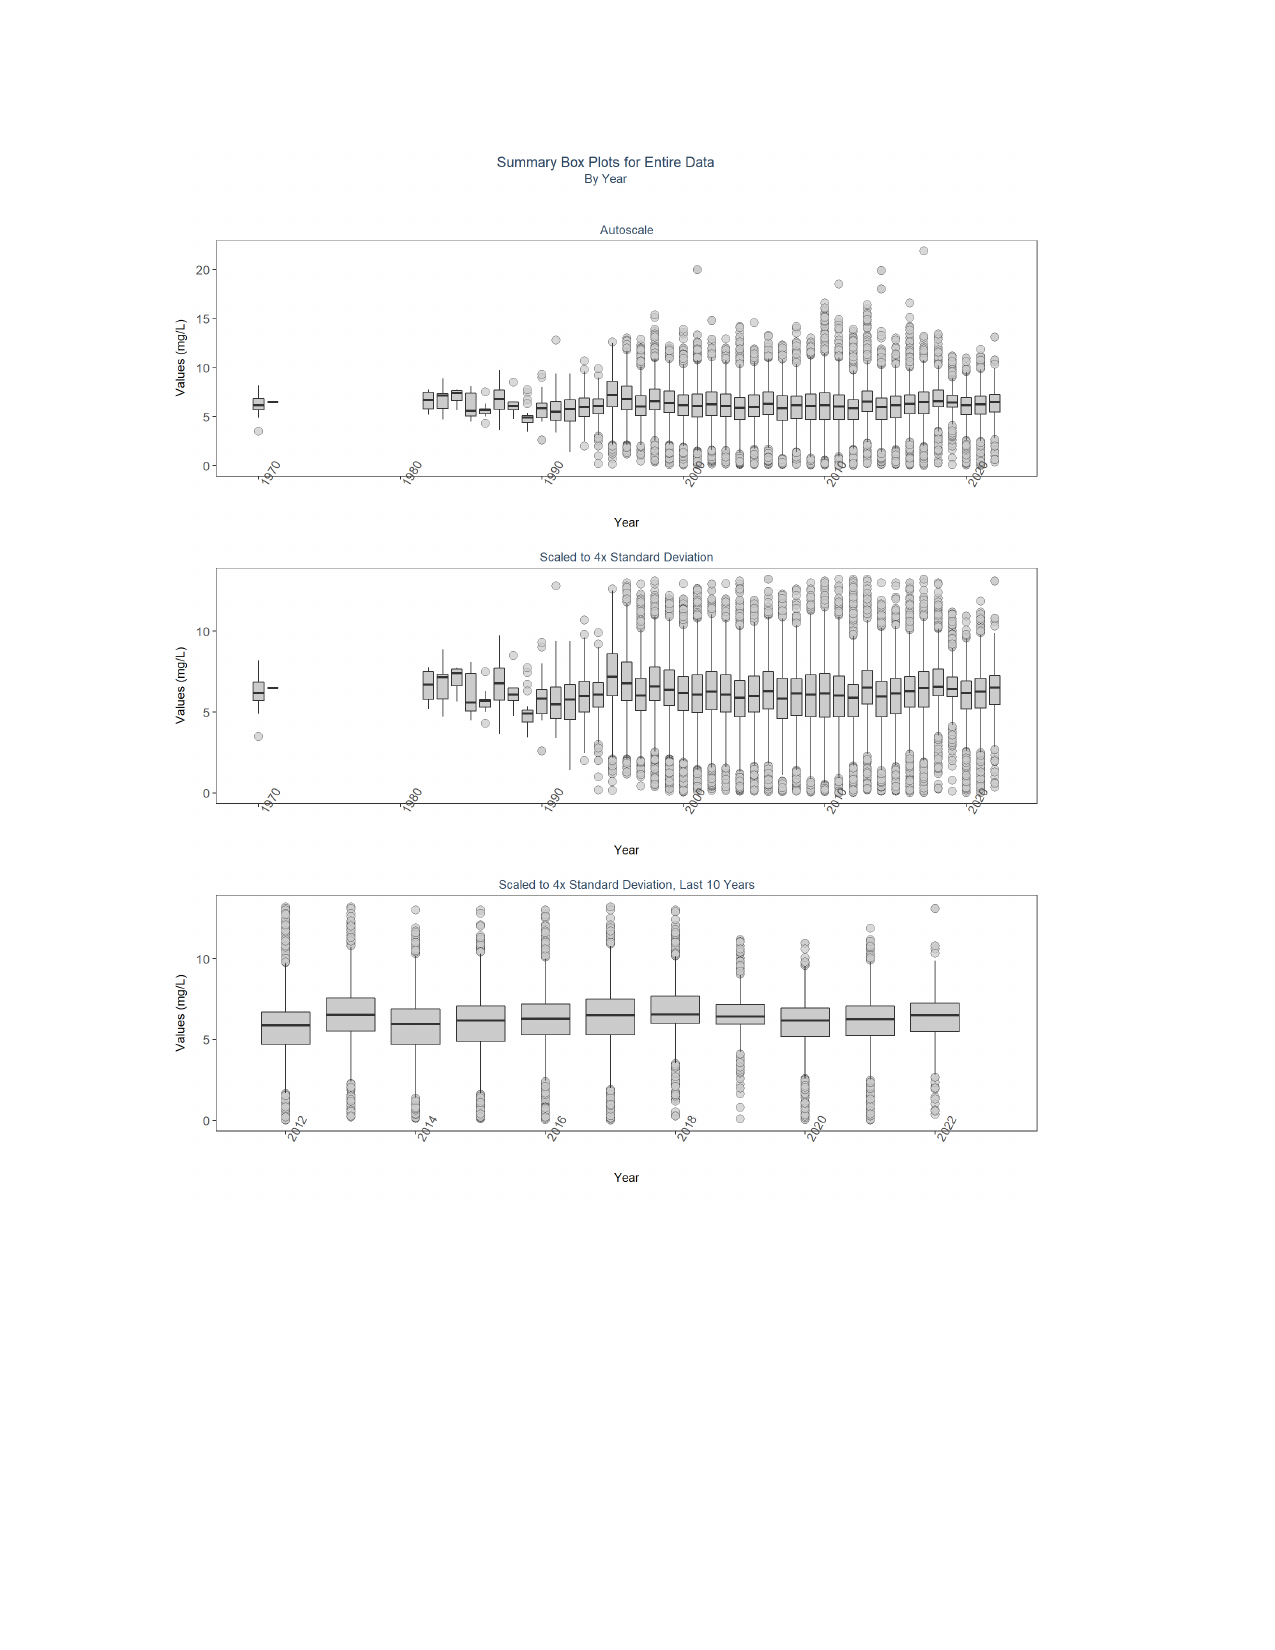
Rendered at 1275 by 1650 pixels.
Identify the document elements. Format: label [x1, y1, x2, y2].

picture [168, 150, 1044, 1200]
